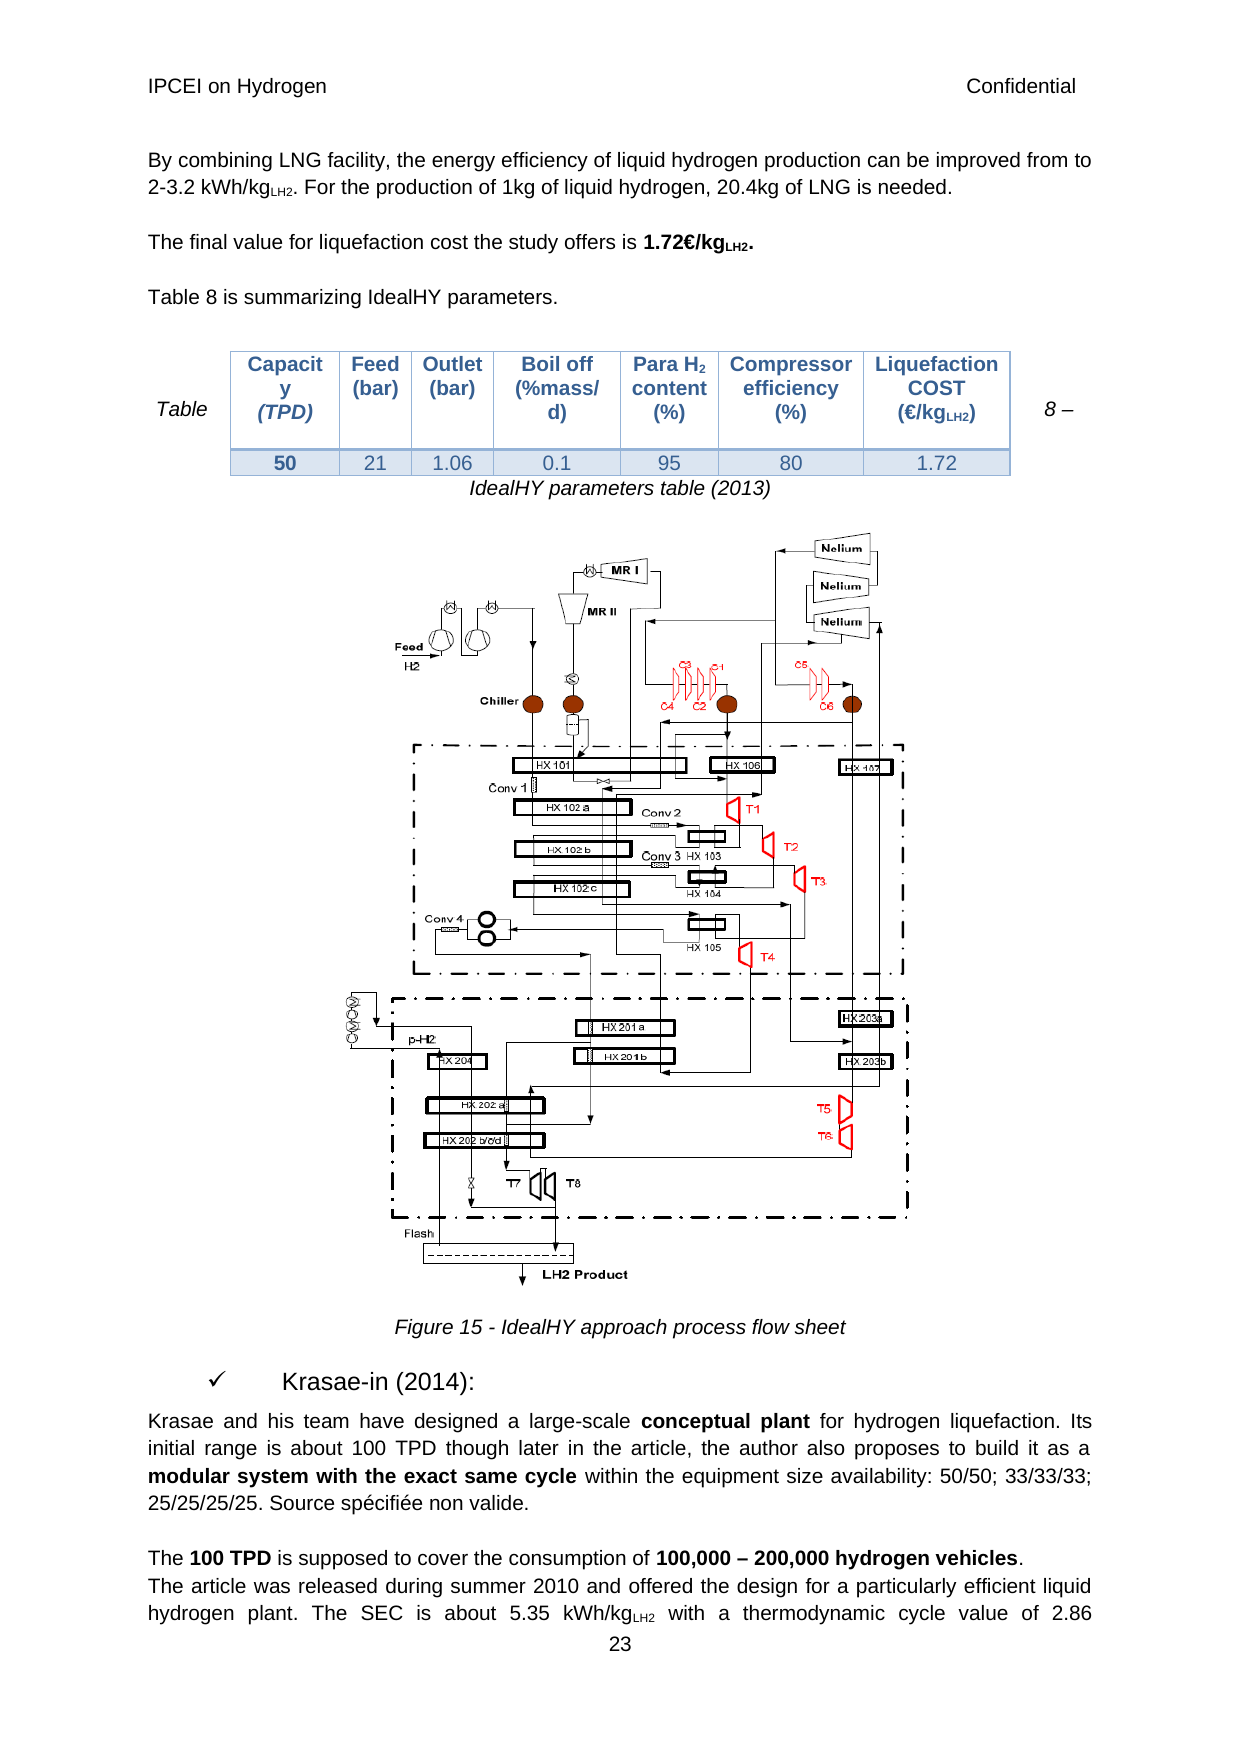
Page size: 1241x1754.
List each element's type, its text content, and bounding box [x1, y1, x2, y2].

text The final value for liquefaction cost the study offers is 1.72€/kgLH2. [148, 230, 1093, 254]
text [148, 1573, 1093, 1625]
text Table 8 – IdealHY parameters table (2013) [148, 396, 1093, 500]
table_header Capacity (TPD) [231, 352, 339, 448]
text Table 8 is summarizing IdealHY parameters. [148, 285, 1093, 309]
table_header Para H2 content (%) [621, 352, 718, 448]
text The 100 TPD is supposed to cover the consumption of 100,000 – 200,000 hydrogen vehicles. [148, 1546, 1093, 1570]
table_header Boil off (%mass/d) [494, 352, 620, 448]
table_cell 21 [340, 451, 411, 475]
table_cell 1.72 [864, 451, 1009, 475]
table_header Liquefaction COST (€/kgLH2) [864, 352, 1009, 448]
table_cell 0.1 [494, 451, 620, 475]
table_cell 1.06 [412, 451, 493, 475]
text Figure 15 - IdealHY approach process flow sheet [148, 1314, 1093, 1338]
table_cell 80 [719, 451, 863, 475]
text Krasae and his team have designed a large-scale conceptual plant for hydrogen liquefaction. Its initial range is about 100 TPD though later in the article, the author also proposes to build it as a modular system with the exact same cycle within the equipment size availability: 50/50; 33/33/33; 25/25/25/25. [148, 1408, 1093, 1515]
table_header Outlet (bar) [412, 352, 493, 448]
list Krasae-in (2014): [207, 1367, 1093, 1396]
table_header Feed (bar) [340, 352, 411, 448]
table_header Compressor efficiency (%) [719, 352, 863, 448]
text By combining LNG facility, the energy efficiency of liquid hydrogen production can be improved from to 2-3.2 kWh/kgLH2. For the production of 1kg of liquid hydrogen, 20.4kg of LNG is needed. [148, 148, 1093, 199]
table_cell 95 [621, 451, 718, 475]
table_cell 50 [231, 451, 339, 475]
